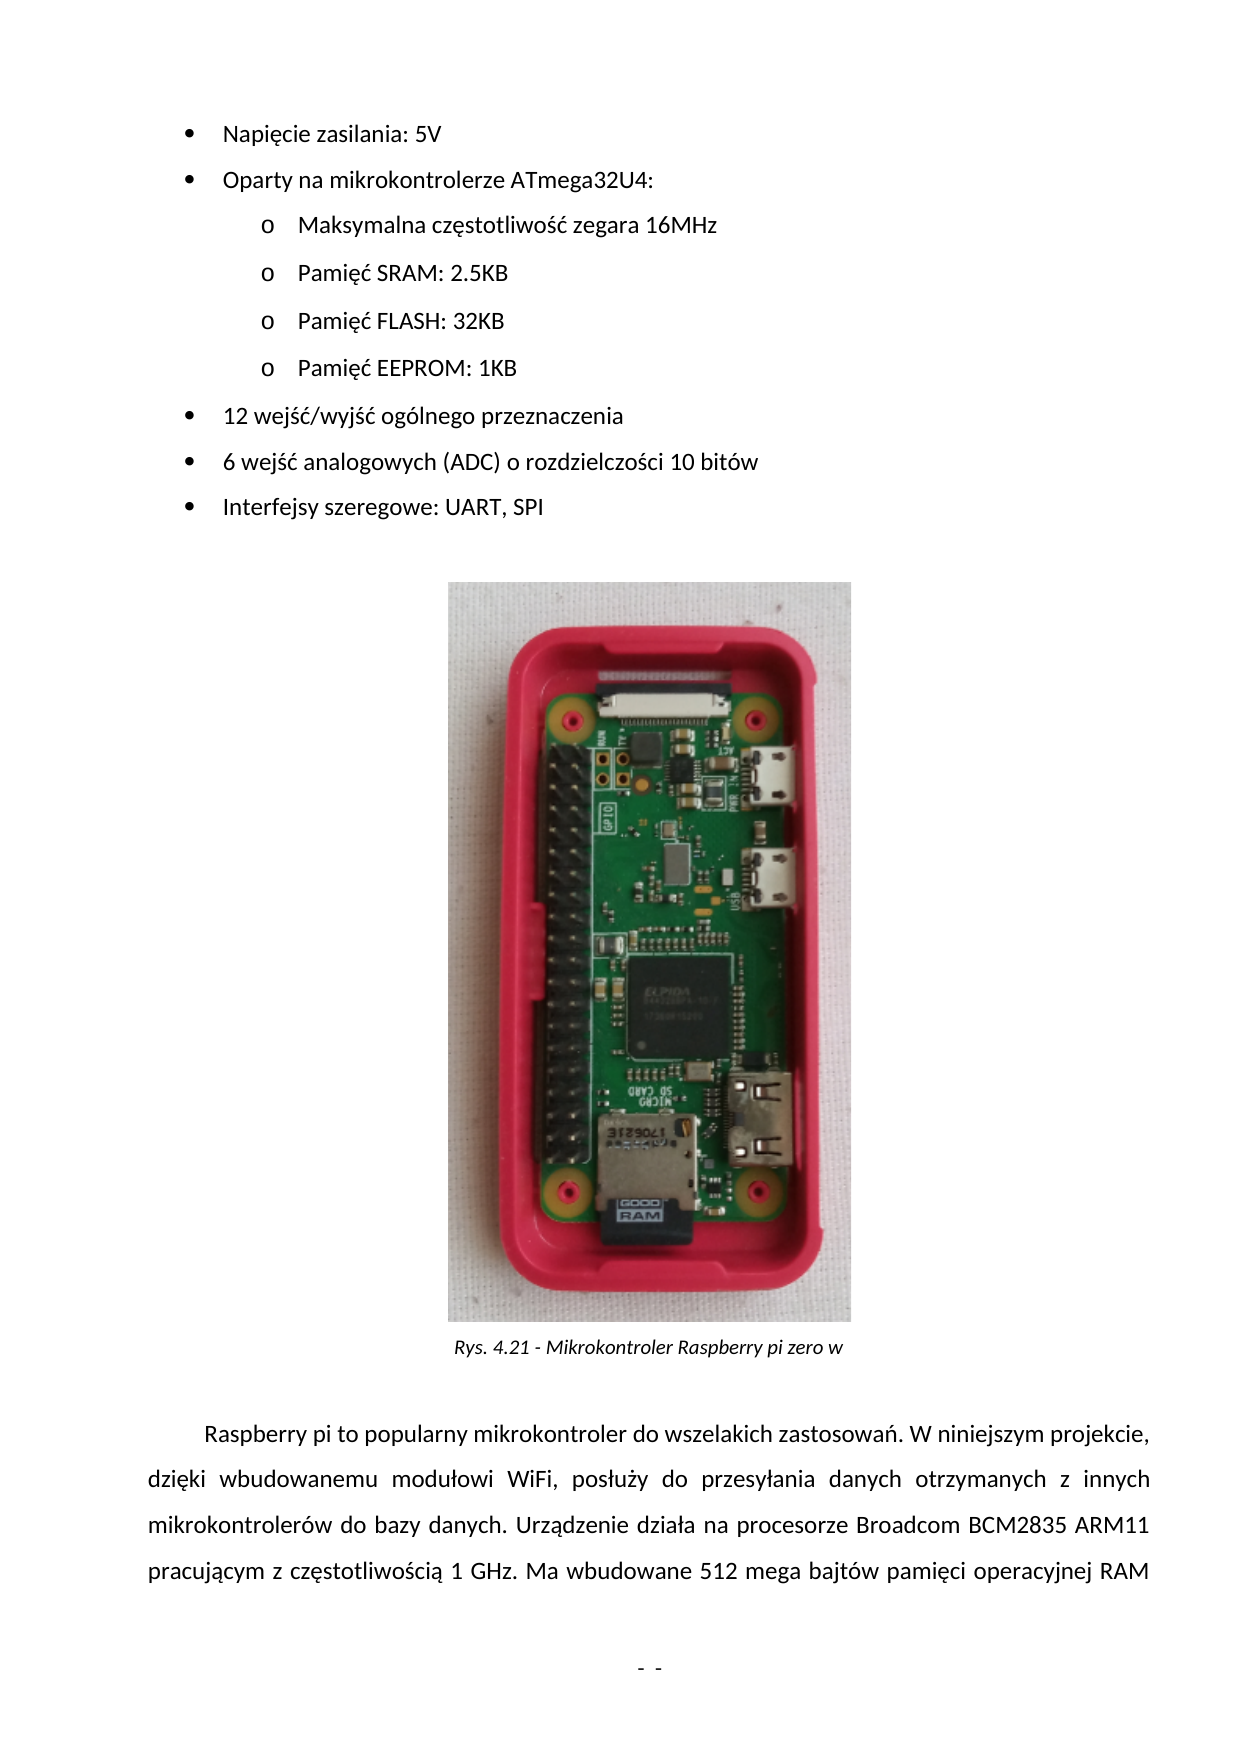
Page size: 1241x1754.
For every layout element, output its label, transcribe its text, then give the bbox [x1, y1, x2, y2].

list Pamięć EEPROM: 1KB [260, 352, 1152, 384]
list Pamięć SRAM: 2.5KB [260, 257, 1152, 289]
list 12 wejść/wyjść ogólnego przeznaczenia [185, 400, 1152, 431]
list Oparty na mikrokontrolerze ATmega32U4: [185, 164, 1152, 194]
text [148, 1418, 1152, 1586]
picture [448, 582, 852, 1322]
list Interfejsy szeregowe: UART, SPI [185, 491, 1152, 522]
list Pamięć FLASH: 32KB [260, 305, 1152, 337]
list Maksymalna częstotliwość zegara 16MHz [260, 209, 1152, 241]
list Napięcie zasilania: 5V [185, 118, 1152, 149]
list 6 wejść analogowych (ADC) o rozdzielczości 10 bitów [185, 446, 1152, 476]
